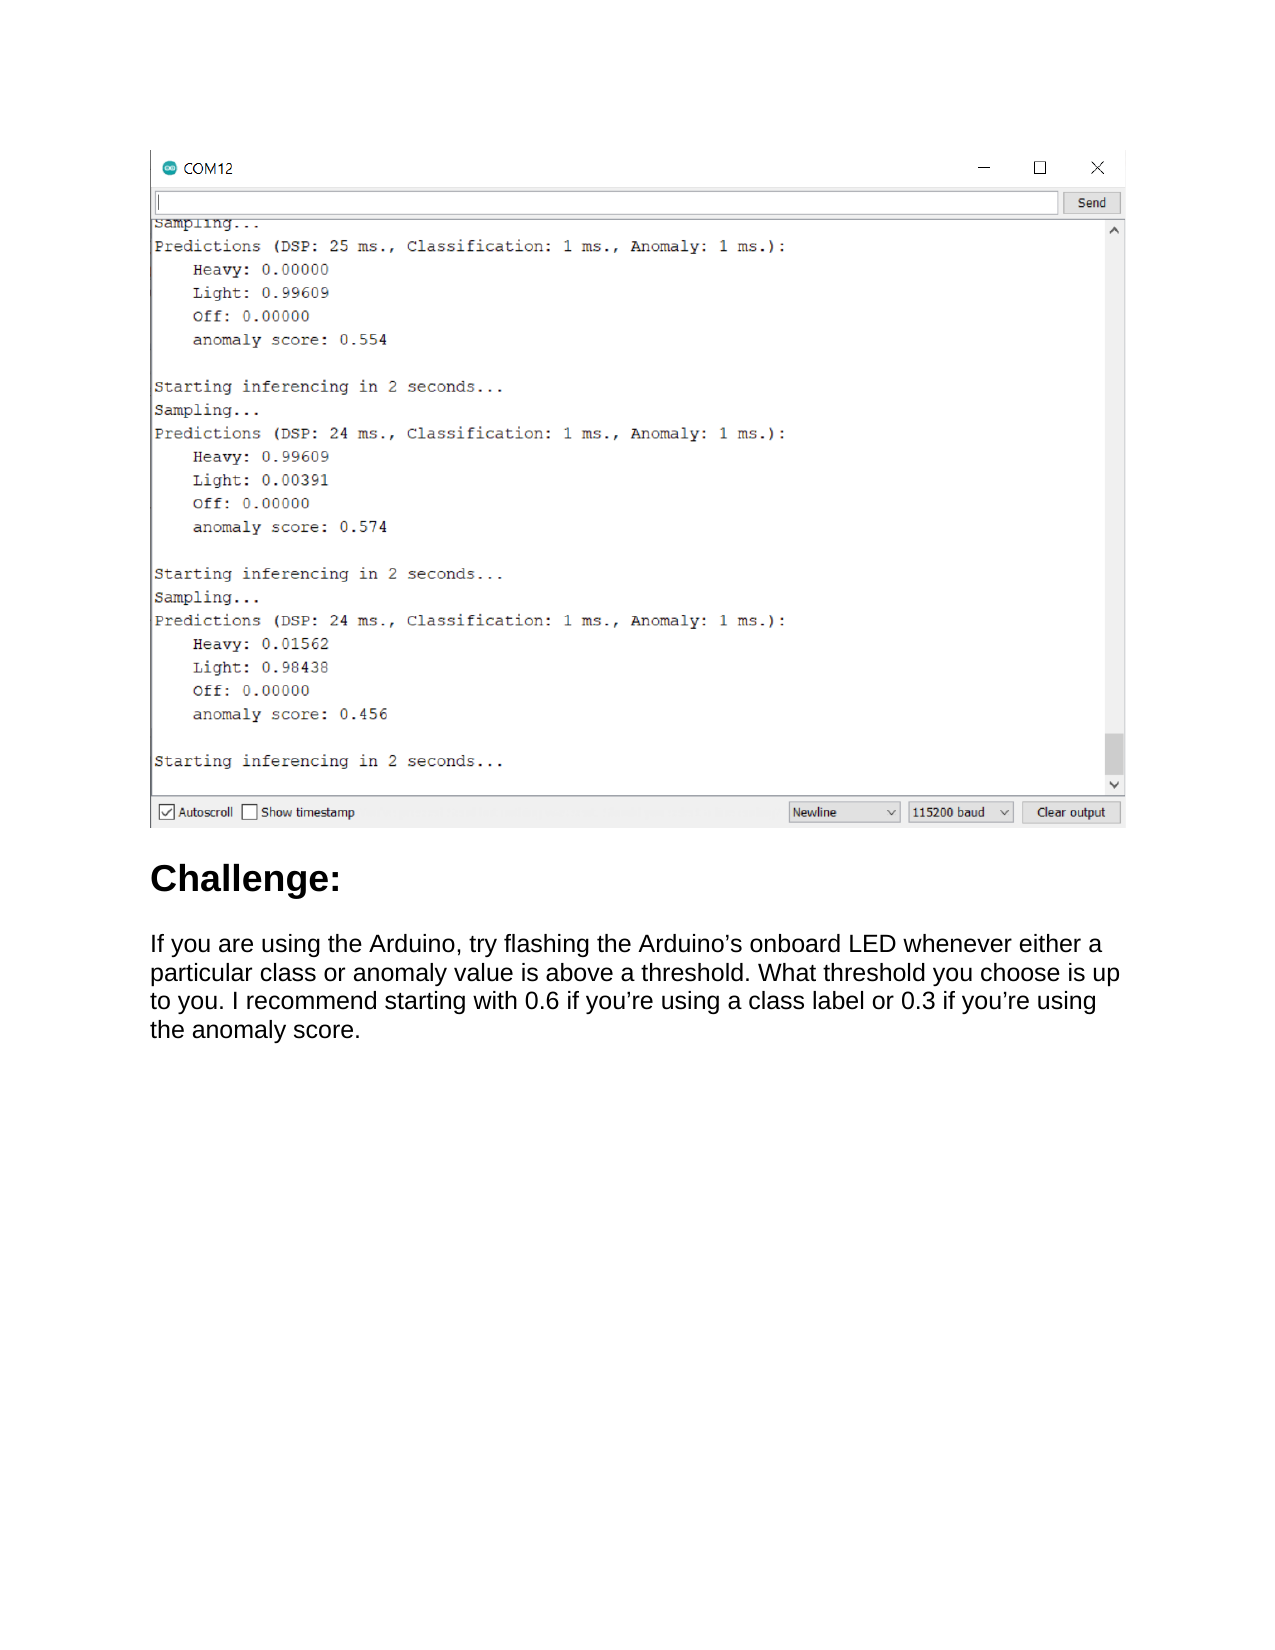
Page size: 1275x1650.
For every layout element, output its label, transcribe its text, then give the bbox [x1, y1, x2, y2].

text If you are using the Arduino, try flashing the Arduino’s onboard LED whenever either a particular class or anomaly value is above a threshold. What threshold you choose is up to you. I recommend starting with 0.6 if you’re using a class label or 0.3 if you’re using the anomaly score. [150, 929, 1125, 1044]
text Challenge: [150, 857, 1125, 900]
picture [150, 150, 1125, 828]
